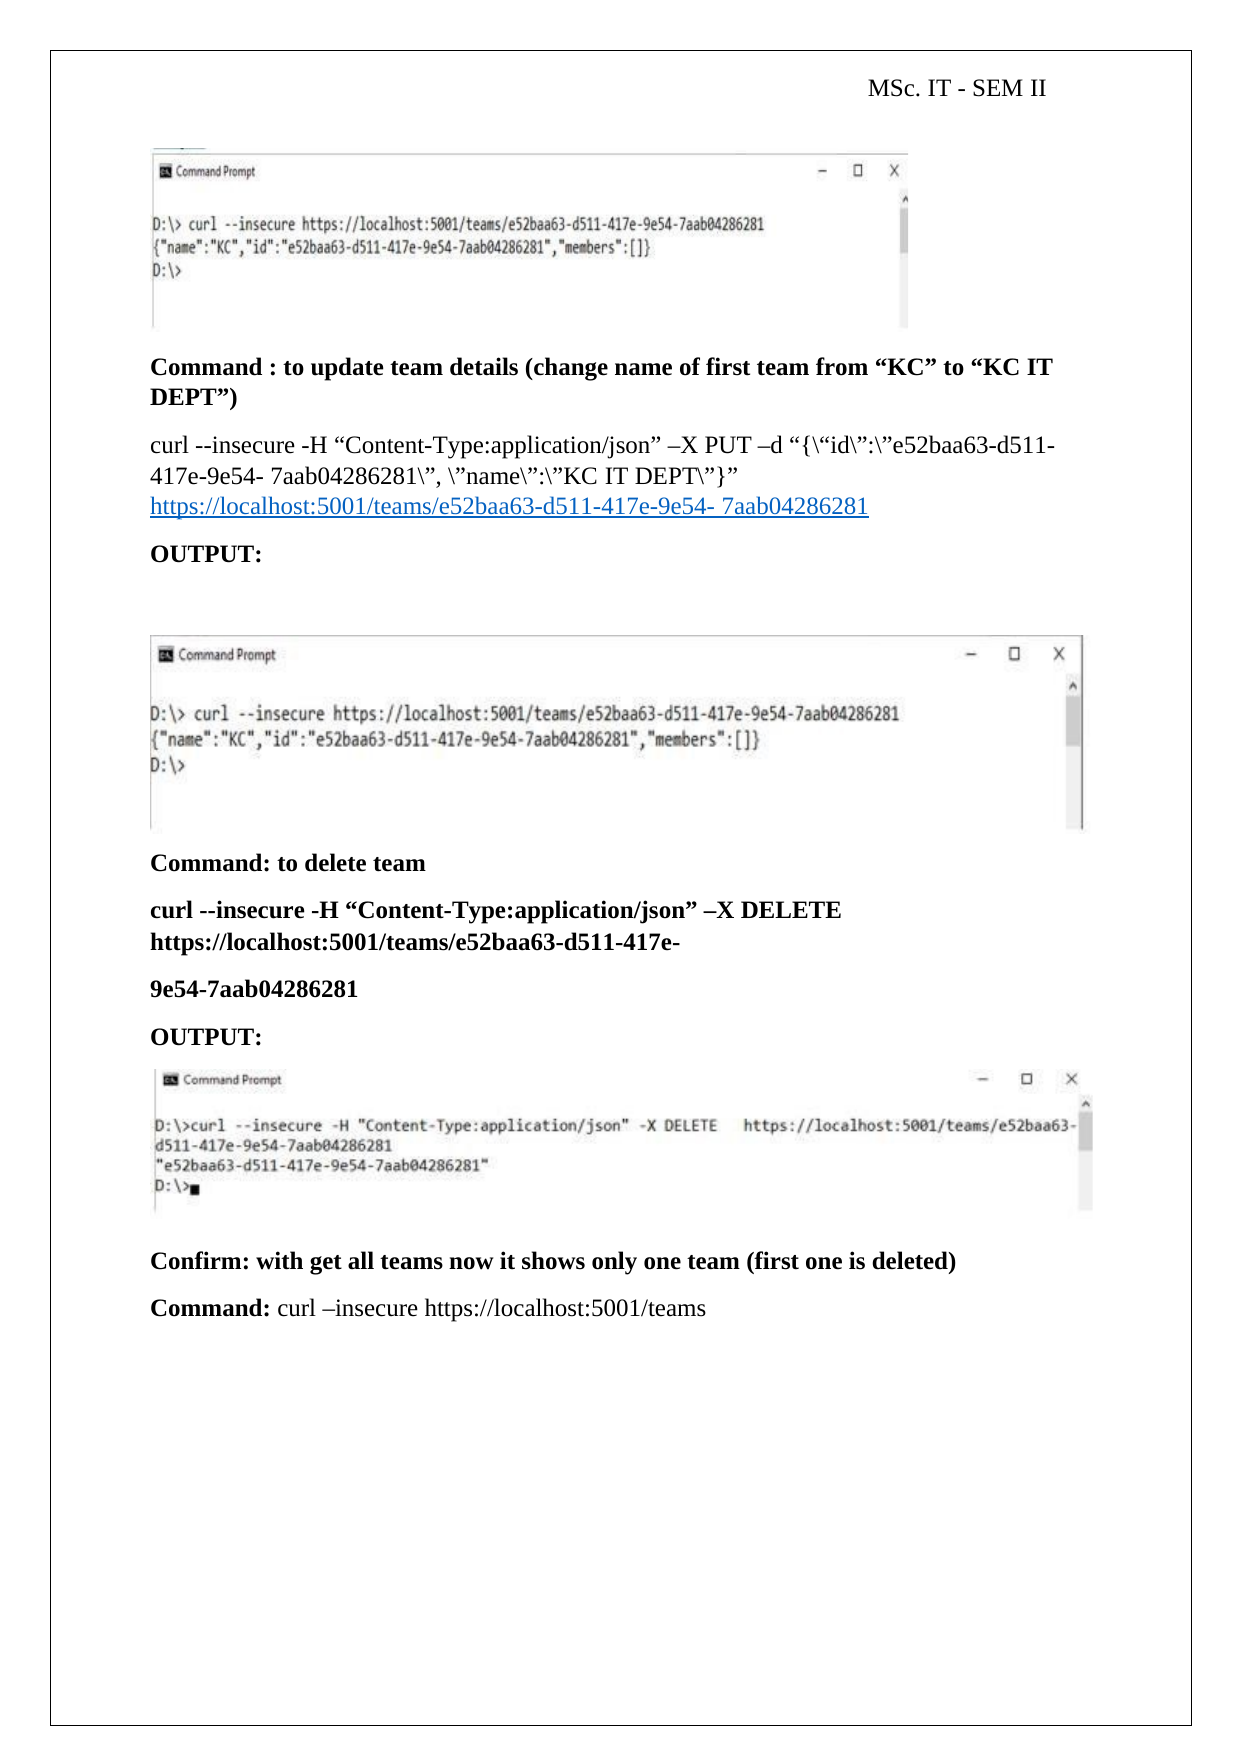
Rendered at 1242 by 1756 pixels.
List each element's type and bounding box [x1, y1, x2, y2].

picture [150, 635, 1091, 834]
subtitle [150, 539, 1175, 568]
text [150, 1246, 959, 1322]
picture [150, 148, 909, 332]
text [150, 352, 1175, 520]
picture [150, 1069, 1093, 1219]
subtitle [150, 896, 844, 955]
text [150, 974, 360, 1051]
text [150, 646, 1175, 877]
